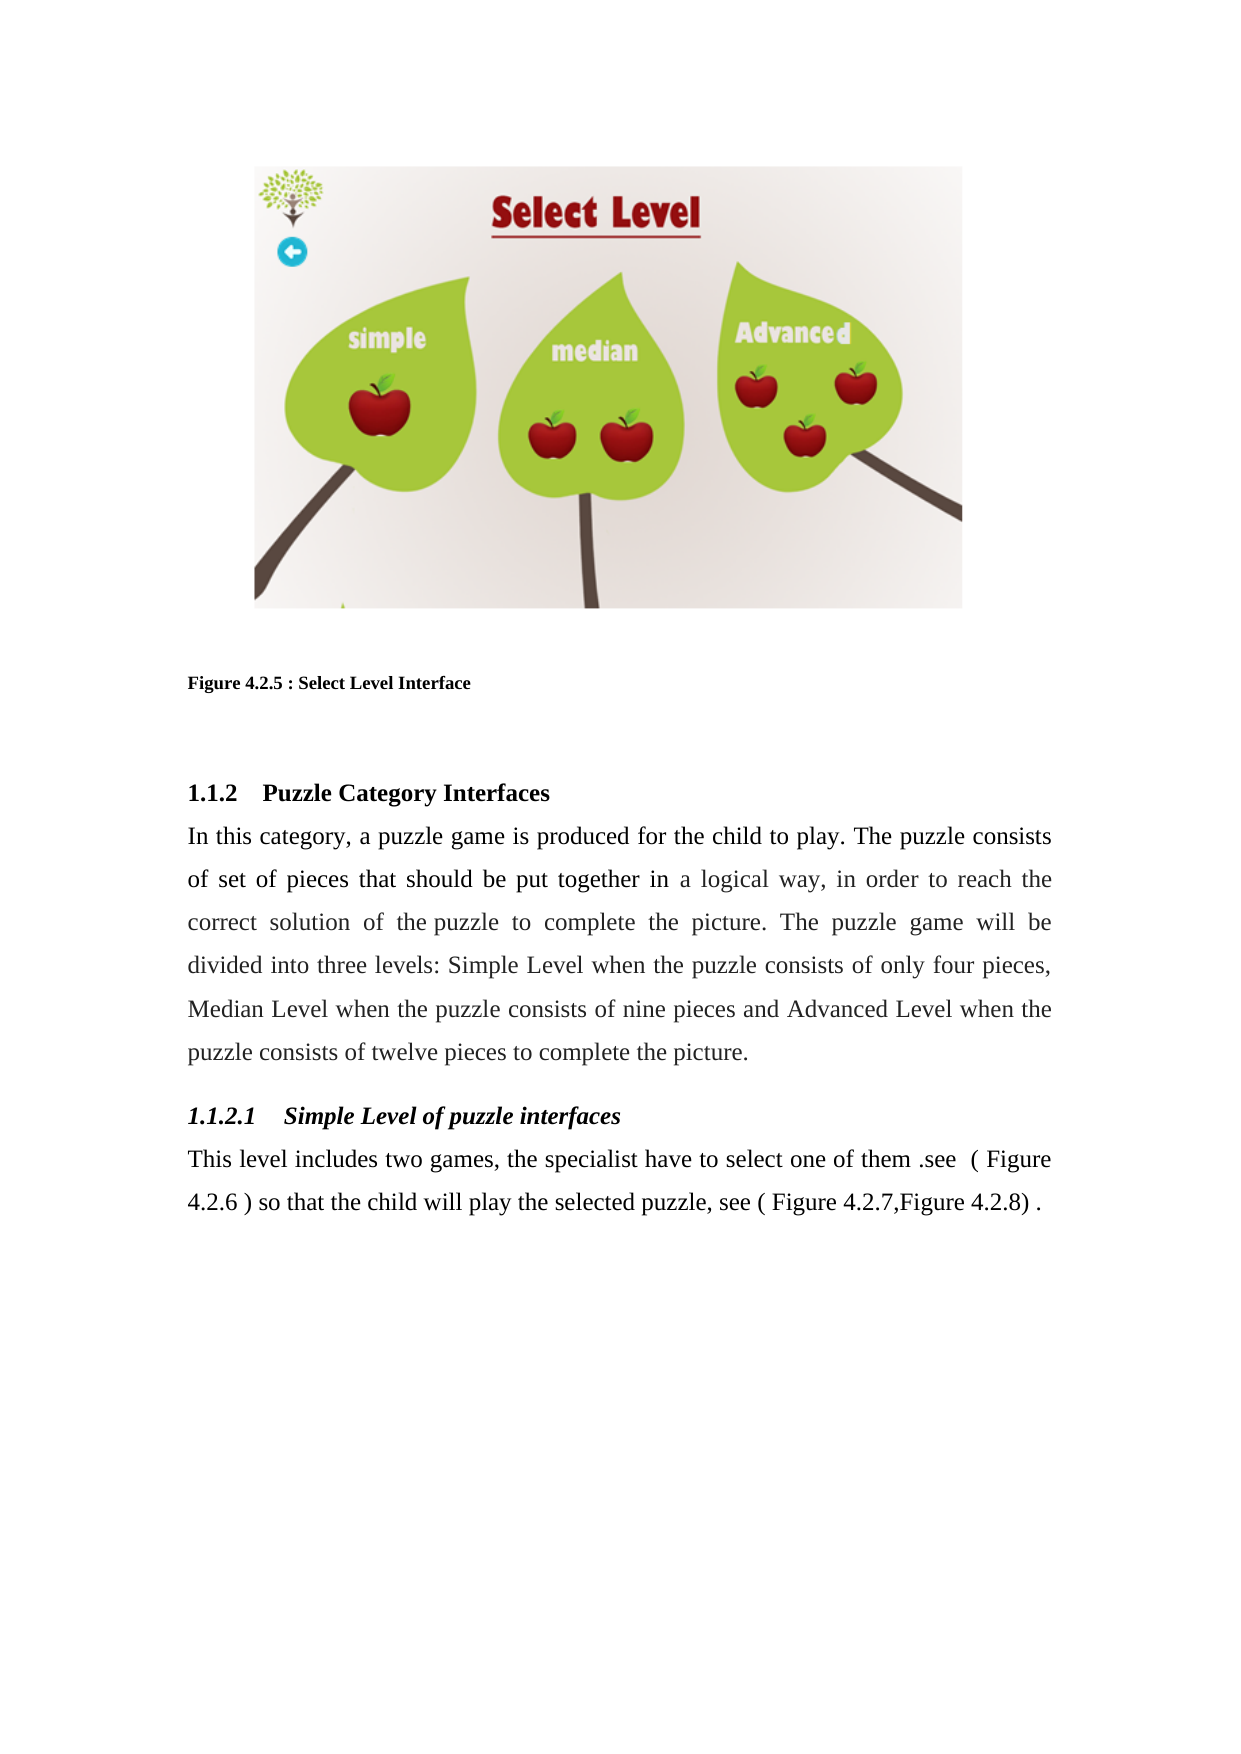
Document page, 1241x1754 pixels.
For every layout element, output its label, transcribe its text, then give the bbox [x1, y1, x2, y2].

subtitle Simple Level of puzzle interfaces [187, 1101, 1053, 1129]
text Figure ‎4.2.5 : Select Level Interface [187, 672, 1053, 693]
text This level includes two games, the specialist have to select one of them .see ( Figure ‎4.2.6 ) so that the child will play the selected puzzle, see ( Figure ‎4.2.7,Figure ‎4.2.8) . [187, 1144, 1053, 1216]
subtitle Puzzle Category Interfaces [187, 778, 1053, 807]
picture [187, 150, 1053, 637]
text In this category, a puzzle game is produced for the child to play. The puzzle consists of set of pieces that should be put together in a logical way, in order to reach the correct solution of the puzzle to complete the picture. The puzzle game will be divided into three levels: Simple Level when the puzzle consists of only four pieces, Median Level when the puzzle consists of nine pieces and Advanced Level when the puzzle consists of twelve pieces to complete the picture. [187, 821, 1053, 1066]
